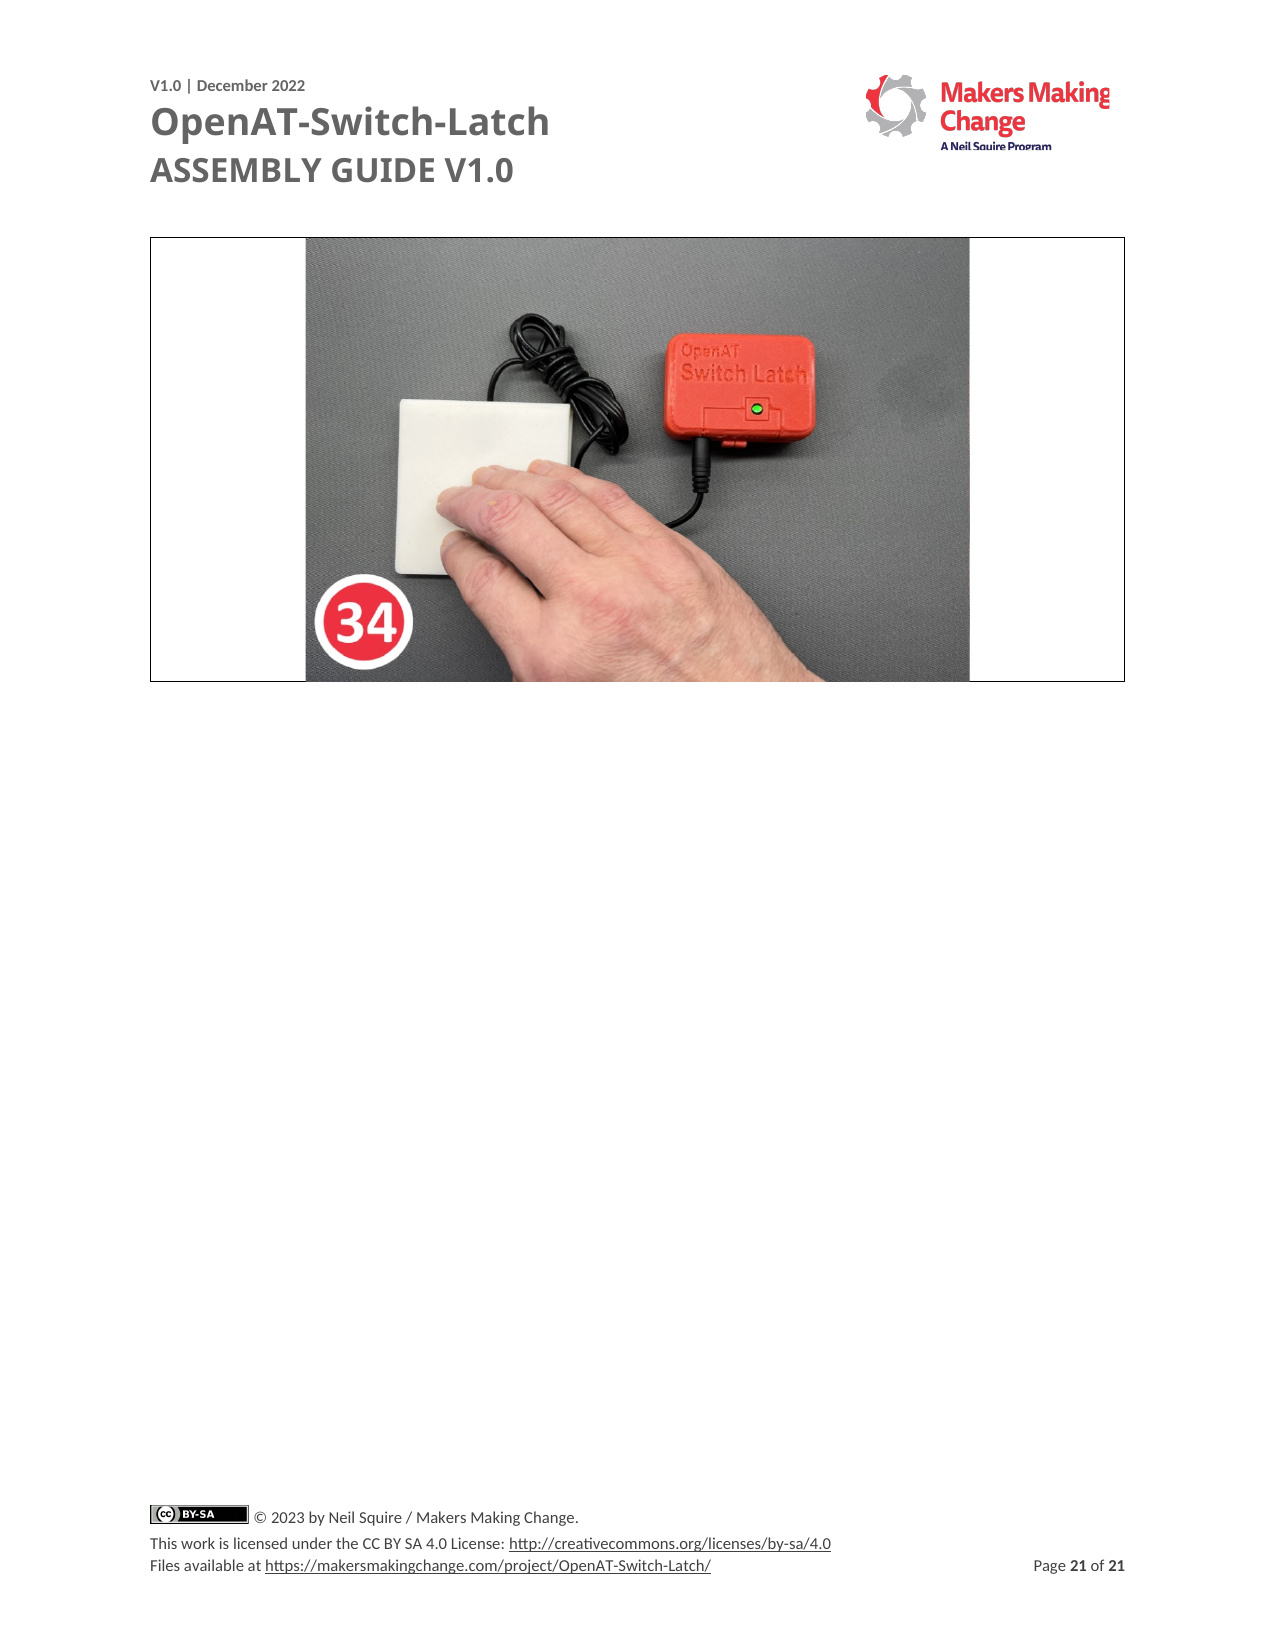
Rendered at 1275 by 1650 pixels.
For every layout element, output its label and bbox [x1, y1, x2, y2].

picture [305, 238, 970, 682]
table_header [970, 238, 1124, 681]
table_header [151, 238, 305, 681]
picture [865, 75, 1110, 151]
picture [150, 1505, 249, 1524]
